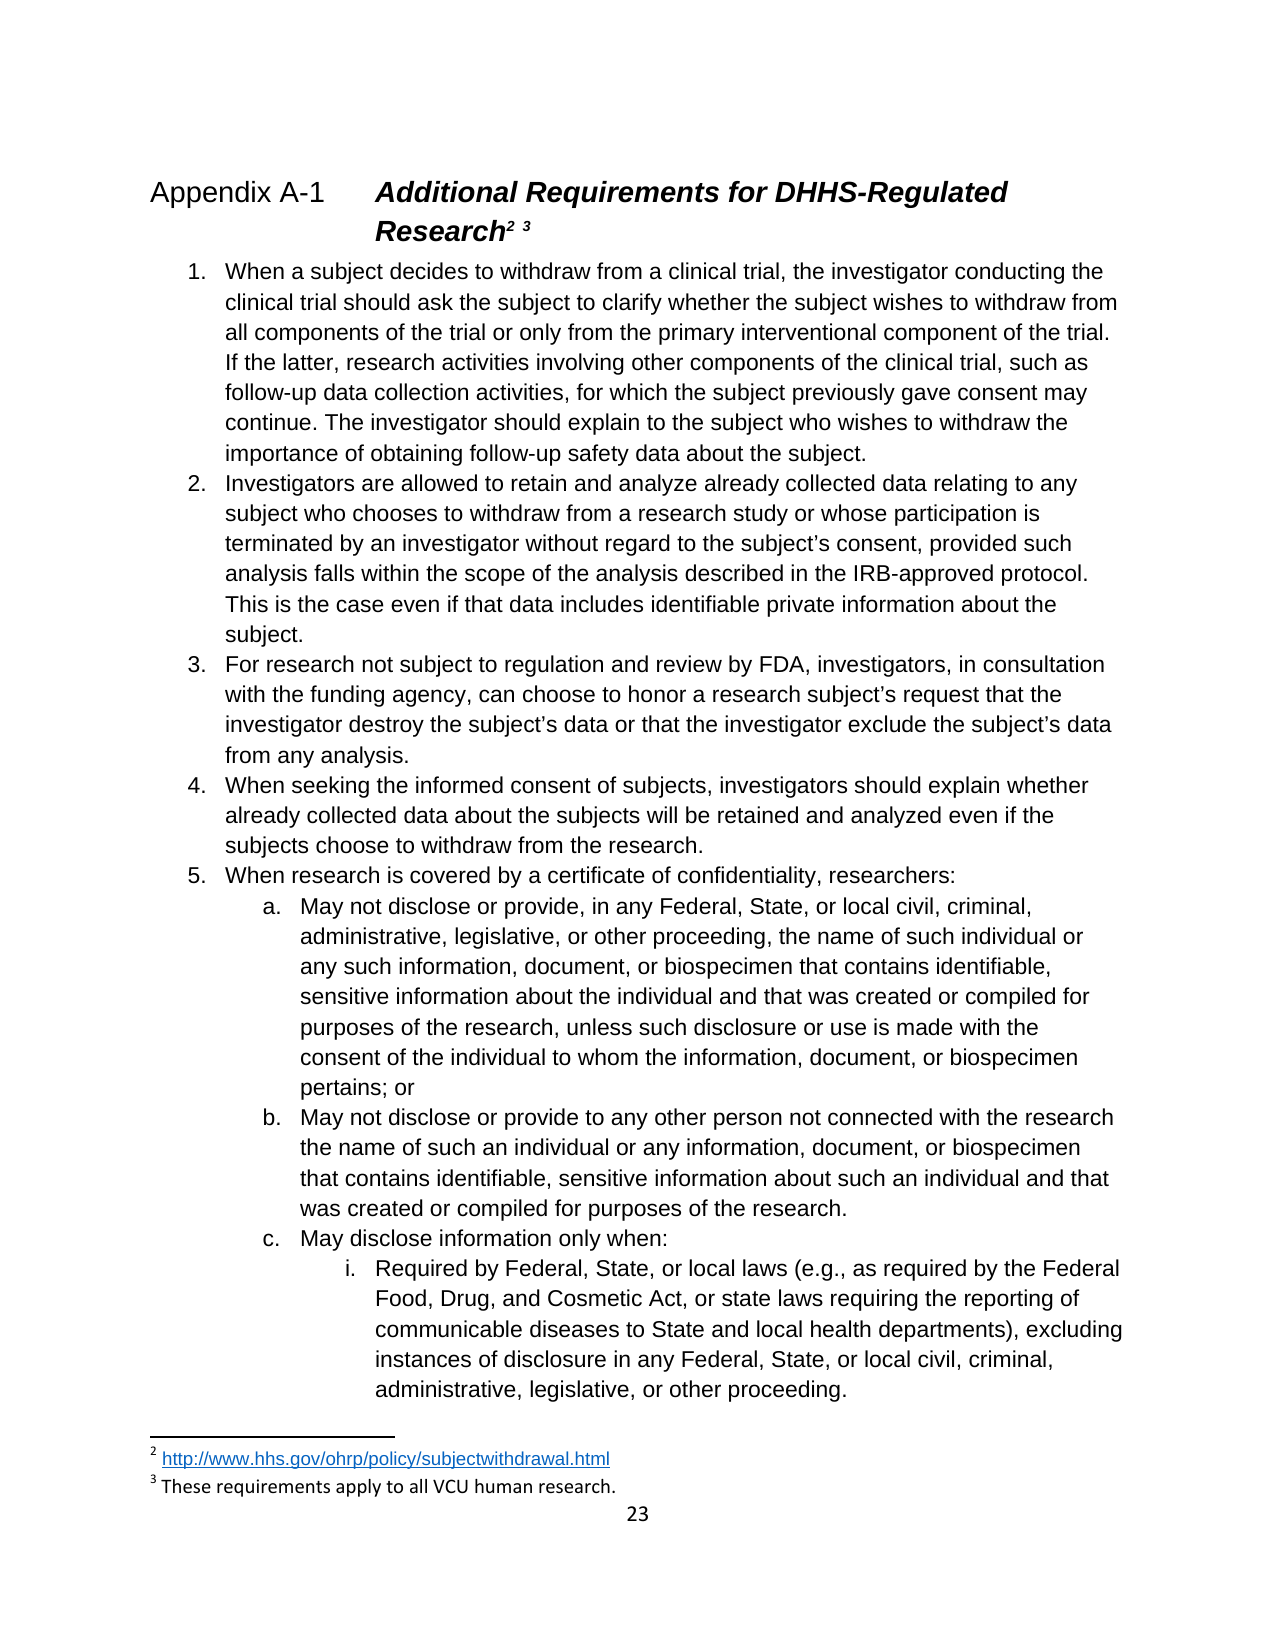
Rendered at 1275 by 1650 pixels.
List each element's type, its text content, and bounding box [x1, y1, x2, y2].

list Investigators are allowed to retain and analyze already collected data relating to any subject who chooses to withdraw from a research study or whose participation is terminated by an investigator without regard to the subject’s consent, provided such analysis falls within the scope of the analysis described in the IRB-approved protocol. This is the case even if that data includes identifiable private information about the subject. [187, 470, 1125, 647]
list May not disclose or provide to any other person not connected with the research the name of such an individual or any information, document, or biospecimen that contains identifiable, sensitive information about such an individual and that was created or compiled for purposes of the research. [262, 1104, 1125, 1221]
list When seeking the informed consent of subjects, investigators should explain whether already collected data about the subjects will be retained and analyzed even if the subjects choose to withdraw from the research. [187, 772, 1125, 859]
list When research is covered by a certificate of confidentiality, researchers: [187, 862, 1125, 889]
list When a subject decides to withdraw from a clinical trial, the investigator conducting the clinical trial should ask the subject to clarify whether the subject wishes to withdraw from all components of the trial or only from the primary interventional component of the trial. If the latter, research activities involving other components of the clinical trial, such as follow-up data collection activities, for which the subject previously gave consent may continue. The investigator should explain to the subject who wishes to withdraw the importance of obtaining follow-up safety data about the subject. [187, 258, 1125, 466]
list Additional Requirements for DHHS-Regulated Research [150, 175, 1125, 247]
list For research not subject to regulation and review by FDA, investigators, in consultation with the funding agency, can choose to honor a research subject’s request that the investigator destroy the subject’s data or that the investigator exclude the subject’s data from any analysis. [187, 651, 1125, 768]
list Required by Federal, State, or local laws (e.g., as required by the Federal Food, Drug, and Cosmetic Act, or state laws requiring the reporting of communicable diseases to State and local health departments), excluding instances of disclosure in any Federal, State, or local civil, criminal, administrative, legislative, or other proceeding. [356, 1255, 1125, 1402]
list May disclose information only when: [262, 1225, 1125, 1251]
list May not disclose or provide, in any Federal, State, or local civil, criminal, administrative, legislative, or other proceeding, the name of such individual or any such information, document, or biospecimen that contains identifiable, sensitive information about the individual and that was created or compiled for purposes of the research, unless such disclosure or use is made with the consent of the individual to whom the information, document, or biospecimen pertains; or [262, 893, 1125, 1100]
